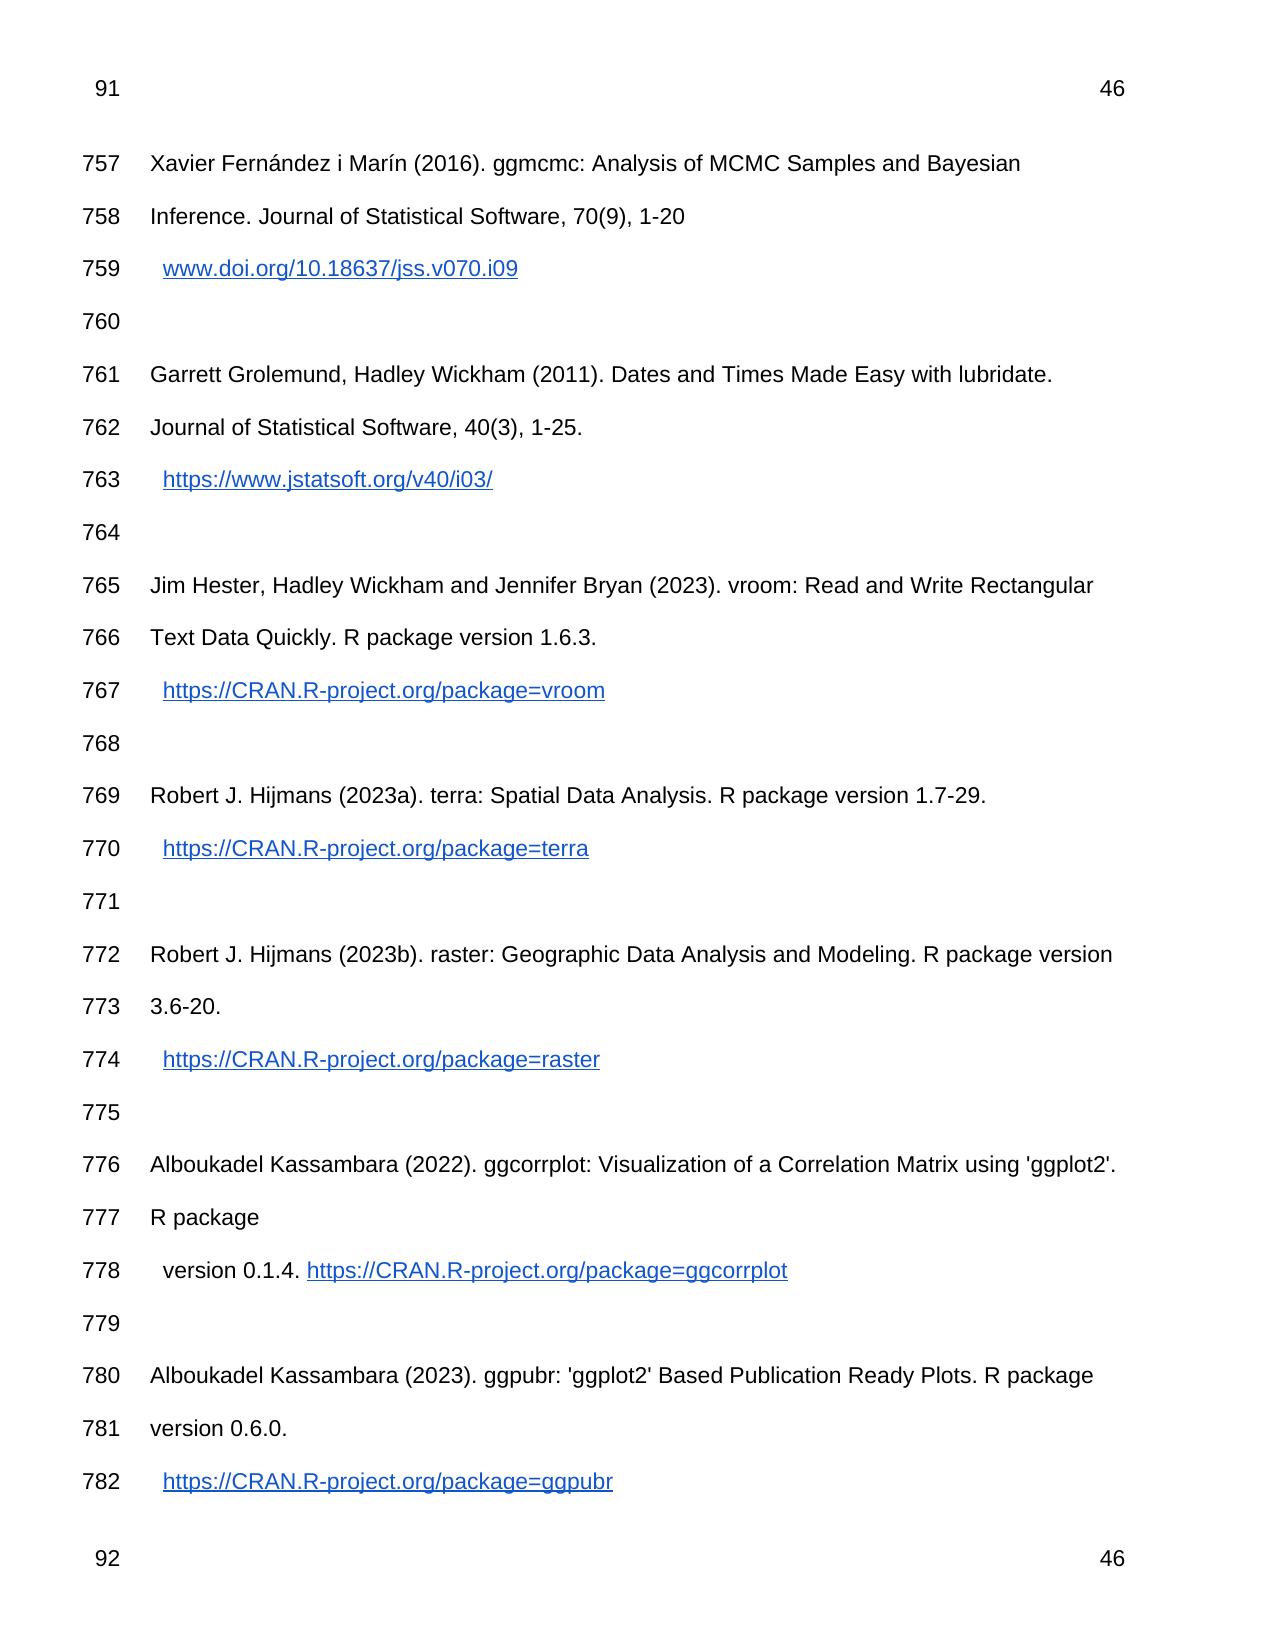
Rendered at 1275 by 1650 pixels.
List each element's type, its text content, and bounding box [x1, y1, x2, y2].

text Alboukadel Kassambara (2022). ggcorrplot: Visualization of a Correlation Matrix using 'ggplot2'. R package [150, 1151, 1125, 1231]
text https://www.jstatsoft.org/v40/i03/ [150, 466, 1125, 493]
text Jim Hester, Hadley Wickham and Jennifer Bryan (2023). vroom: Read and Write Rectangular Text Data Quickly. R package version 1.6.3. [150, 572, 1125, 651]
text Robert J. Hijmans (2023b). raster: Geographic Data Analysis and Modeling. R package version 3.6-20. [150, 941, 1125, 1020]
text version 0.1.4. https://CRAN.R-project.org/package=ggcorrplot [150, 1257, 1125, 1283]
text www.doi.org/10.18637/jss.v070.i09 [150, 255, 1125, 282]
text Garrett Grolemund, Hadley Wickham (2011). Dates and Times Made Easy with lubridate. Journal of Statistical Software, 40(3), 1-25. [150, 361, 1125, 440]
text Xavier Fernández i Marín (2016). ggmcmc: Analysis of MCMC Samples and Bayesian Inference. Journal of Statistical Software, 70(9), 1-20 [150, 150, 1125, 229]
text https://CRAN.R-project.org/package=vroom [150, 677, 1125, 703]
text https://CRAN.R-project.org/package=ggpubr [150, 1468, 1125, 1494]
text https://CRAN.R-project.org/package=terra [150, 835, 1125, 862]
text Alboukadel Kassambara (2023). ggpubr: 'ggplot2' Based Publication Ready Plots. R package version 0.6.0. [150, 1362, 1125, 1441]
text https://CRAN.R-project.org/package=raster [150, 1046, 1125, 1072]
text Robert J. Hijmans (2023a). terra: Spatial Data Analysis. R package version 1.7-29. [150, 782, 1125, 809]
